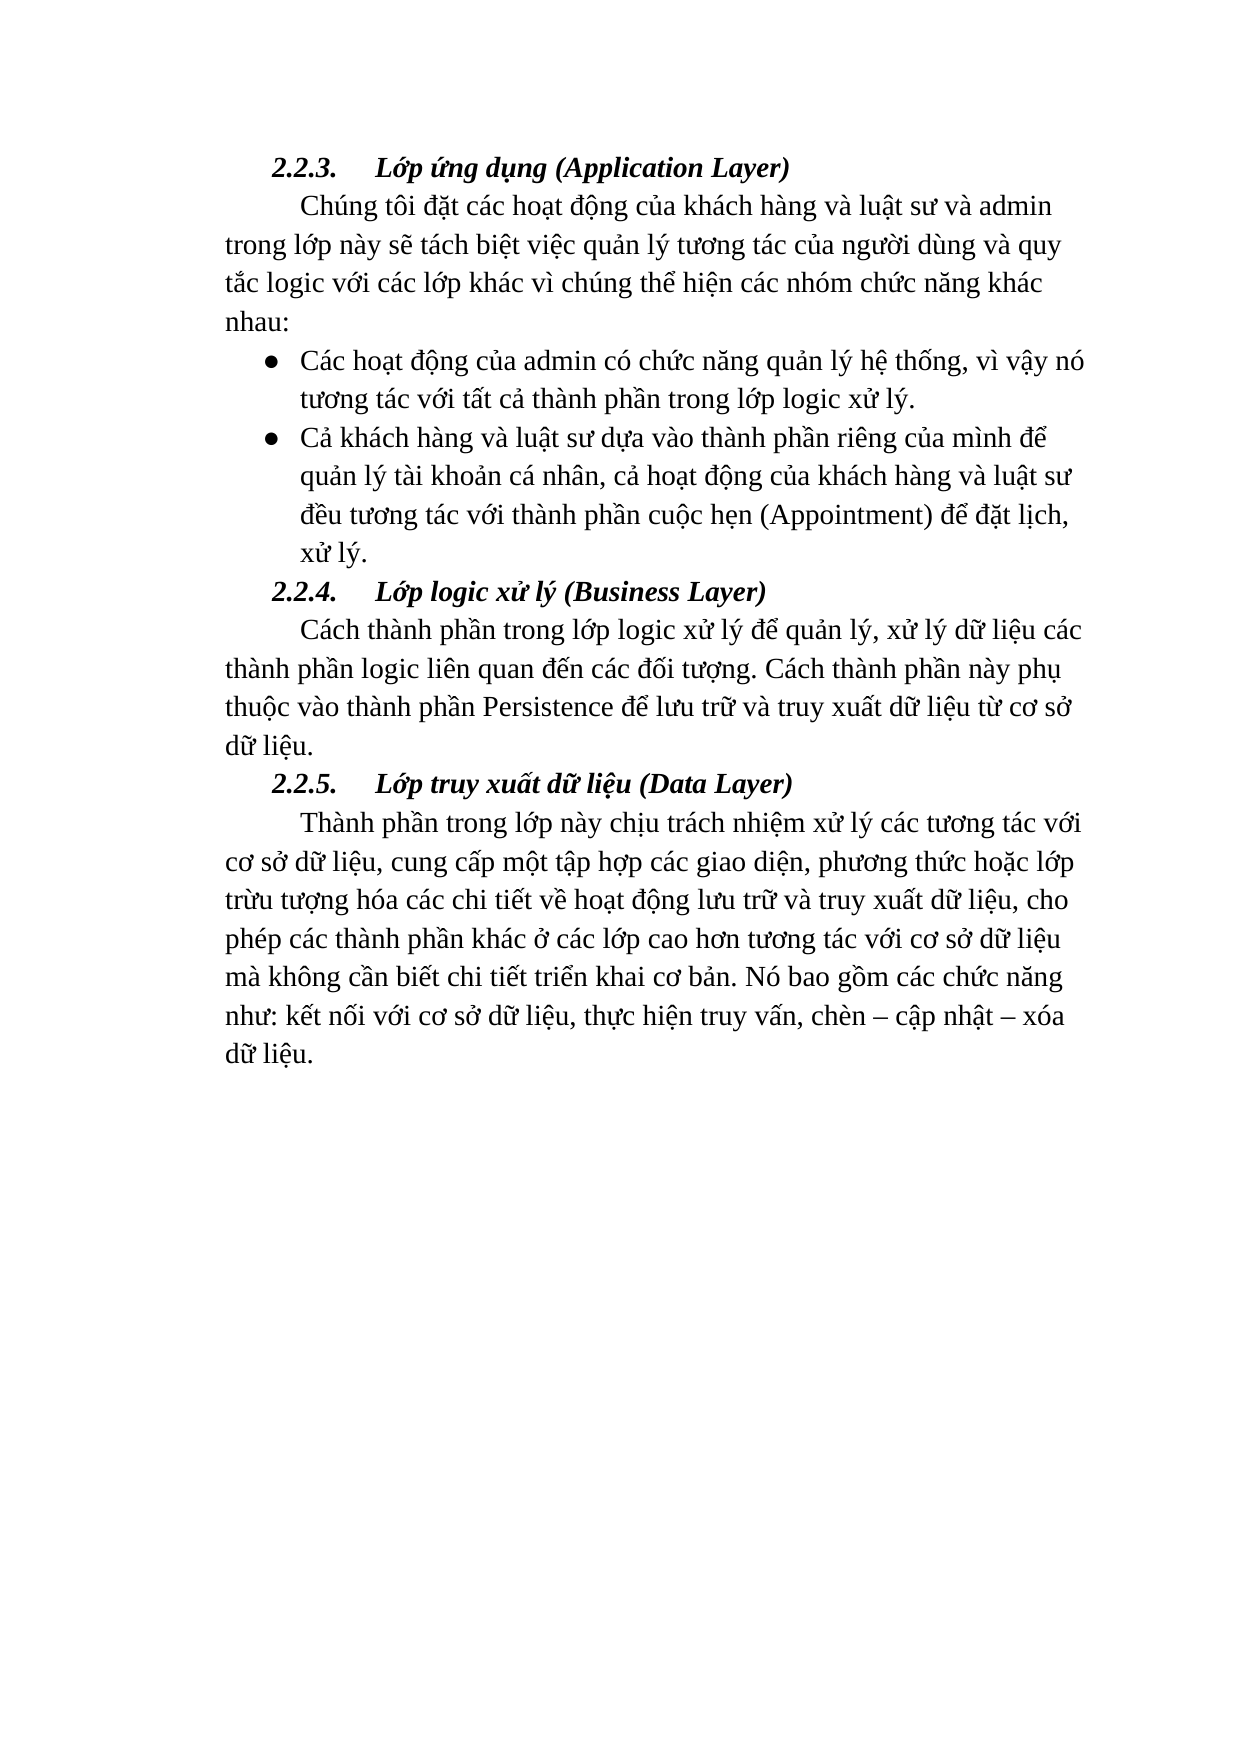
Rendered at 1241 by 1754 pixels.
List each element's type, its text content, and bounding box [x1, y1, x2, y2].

text Thành phần trong lớp này chịu trách nhiệm xử lý các tương tác với cơ sở dữ liệu, cung cấp một tập hợp các giao diện, phương thức hoặc lớp trừu tượng hóa các chi tiết về hoạt động lưu trữ và truy xuất dữ liệu, cho phép các thành phần khác ở các lớp cao hơn tương tác với cơ sở dữ liệu mà không cần biết chi tiết triển khai cơ bản. Nó bao gồm các chức năng như: kết nối với cơ sở dữ liệu, thực hiện truy vấn, chèn – cập nhật – xóa dữ liệu. [225, 805, 1090, 1070]
subtitle Lớp logic xử lý (Business Layer) [337, 574, 1090, 607]
subtitle Lớp truy xuất dữ liệu (Data Layer) [337, 767, 1090, 800]
text Chúng tôi đặt các hoạt động của khách hàng và luật sư và admin trong lớp này sẽ tách biệt việc quản lý tương tác của người dùng và quy tắc logic với các lớp khác vì chúng thể hiện các nhóm chức năng khác nhau: [225, 188, 1090, 338]
list Các hoạt động của admin có chức năng quản lý hệ thống, vì vậy nó tương tác với tất cả thành phần trong lớp logic xử lý. [262, 343, 1090, 415]
subtitle Lớp ứng dụng (Application Layer) [337, 150, 1090, 183]
text Cách thành phần trong lớp logic xử lý để quản lý, xử lý dữ liệu các thành phần logic liên quan đến các đối tượng. Cách thành phần này phụ thuộc vào thành phần Persistence để lưu trữ và truy xuất dữ liệu từ cơ sở dữ liệu. [225, 612, 1090, 762]
list Cả khách hàng và luật sư dựa vào thành phần riêng của mình để quản lý tài khoản cá nhân, cả hoạt động của khách hàng và luật sư đều tương tác với thành phần cuộc hẹn (Appointment) để đặt lịch, xử lý. [262, 420, 1090, 569]
